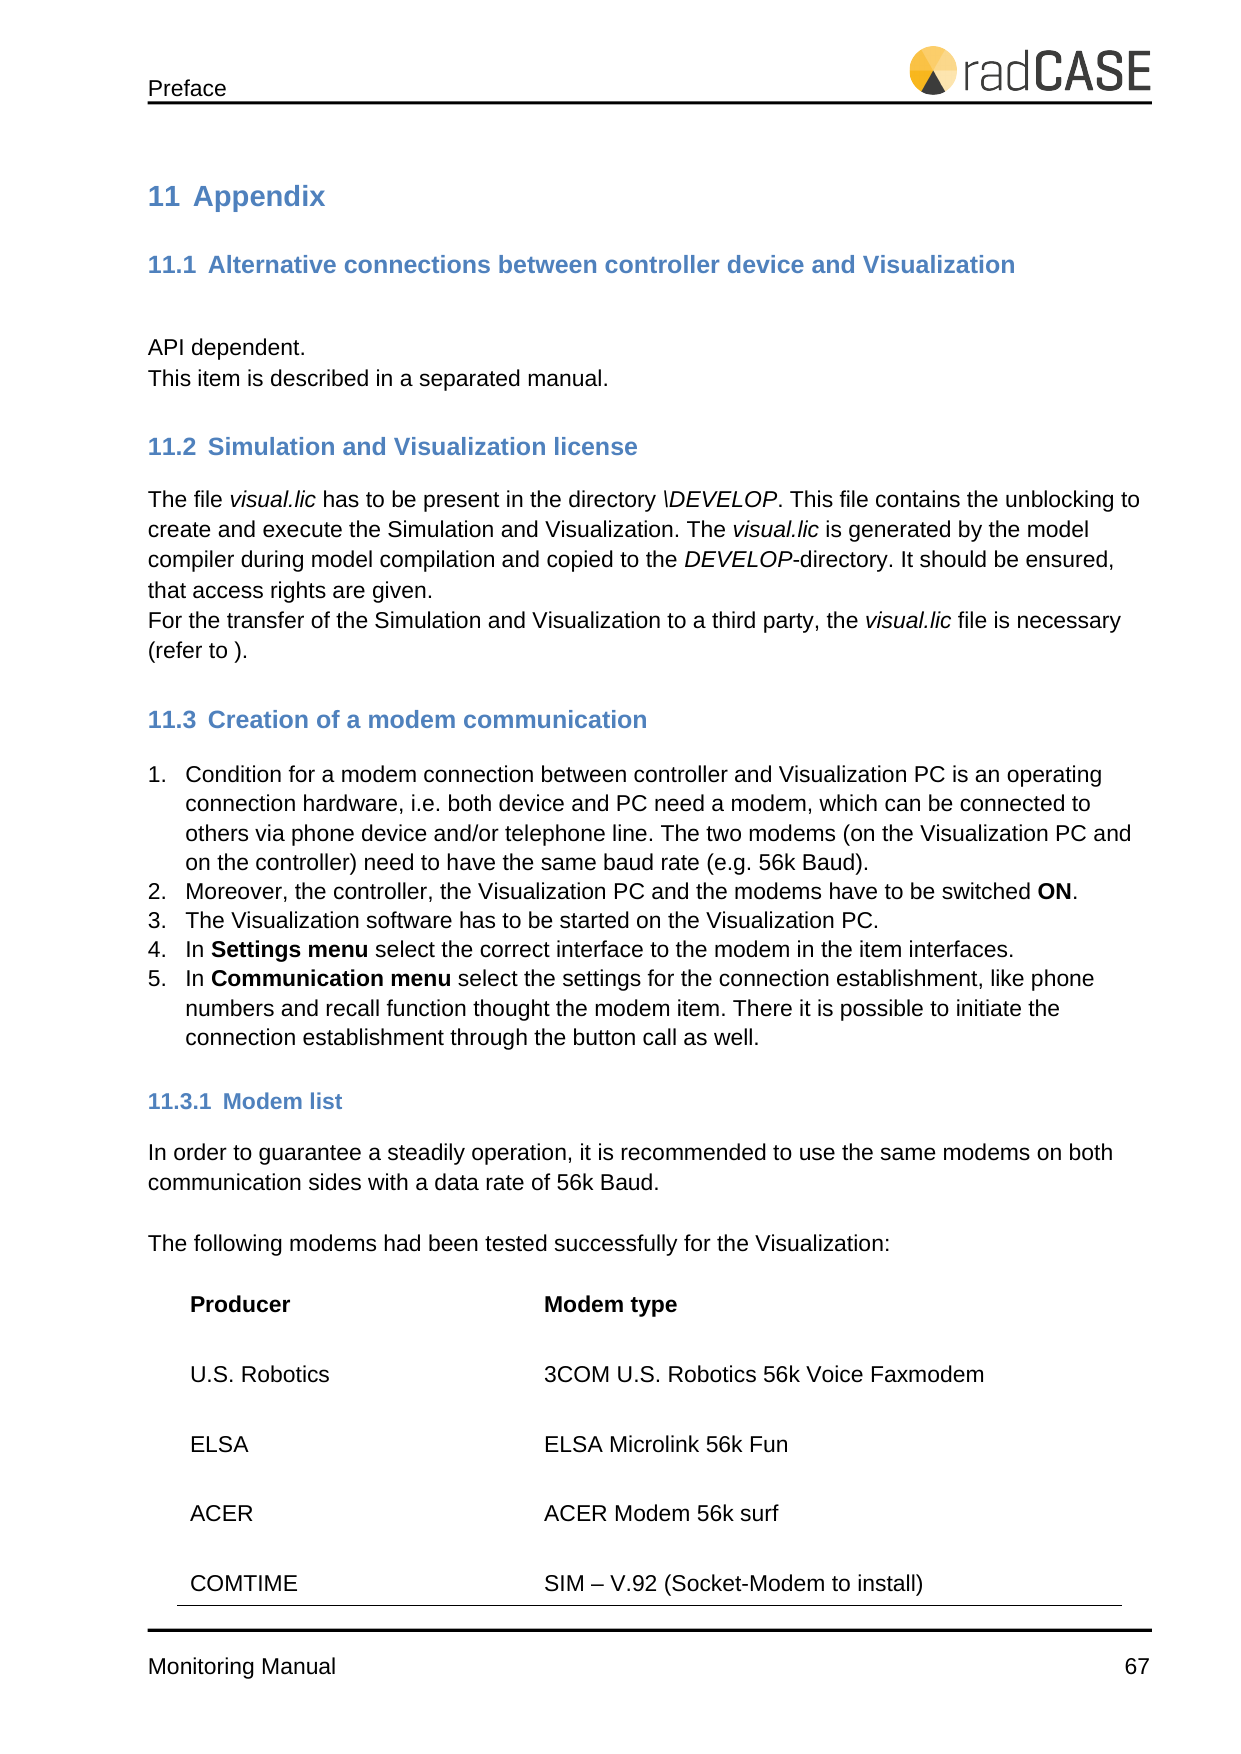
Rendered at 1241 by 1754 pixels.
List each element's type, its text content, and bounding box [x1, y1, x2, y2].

text The file visual.lic has to be present in the directory \DEVELOP. This file contains the unblocking to create and execute the Simulation and Visualization. The visual.lic is generated by the model compiler during model compilation and copied to the DEVELOP-directory. It should be ensured, that access rights are given. [148, 486, 1152, 603]
table_cell ACER Modem 56k surf [531, 1490, 1122, 1560]
table_cell ELSA [177, 1420, 531, 1490]
text API dependent. [148, 334, 1152, 361]
table_header Producer [177, 1281, 531, 1350]
list Moreover, the controller, the Visualization PC and the modems have to be switched ON. [148, 875, 1152, 904]
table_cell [531, 1560, 1122, 1605]
list In Communication menu select the settings for the connection establishment, like phone numbers and recall function thought the modem item. There it is possible to initiate the connection establishment through the button call as well. [148, 963, 1152, 1050]
table_cell 3COM U.S. Robotics 56k Voice Faxmodem [531, 1350, 1122, 1420]
subtitle Appendix [148, 179, 1152, 213]
table_cell COMTIME [177, 1560, 531, 1605]
text In order to guarantee a steadily operation, it is recommended to use the same modems on both communication sides with a data rate of 56k Baud. [148, 1139, 1152, 1196]
subtitle Simulation and Visualization license [148, 432, 1152, 461]
text This item is described in a separated manual. [148, 364, 1152, 391]
table_cell U.S. Robotics [177, 1350, 531, 1420]
list The Visualization software has to be started on the Visualization PC. [148, 904, 1152, 933]
subtitle Alternative connections between controller device and Visualization [148, 250, 1152, 279]
text The following modems had been tested successfully for the Visualization: [148, 1229, 1152, 1256]
table_cell ELSA Microlink 56k Fun [531, 1420, 1122, 1490]
list In Settings menu select the correct interface to the modem in the item interfaces. [148, 933, 1152, 963]
table_header Modem type [531, 1281, 1122, 1350]
picture [909, 46, 1151, 95]
list Condition for a modem connection between controller and Visualization PC is an operating connection hardware, i.e. both device and PC need a modem, which can be connected to others via phone device and/or telephone line. The two modems (on the Visualization PC and on the controller) need to have the same baud rate (e.g. 56k Baud). [148, 758, 1152, 875]
subtitle Modem list [148, 1088, 1152, 1114]
subtitle Creation of a modem communication [148, 705, 1152, 733]
text For the transfer of the Simulation and Visualization to a third party, the visual.lic file is necessary (refer to ). [148, 607, 1152, 663]
table_cell ACER [177, 1490, 531, 1560]
